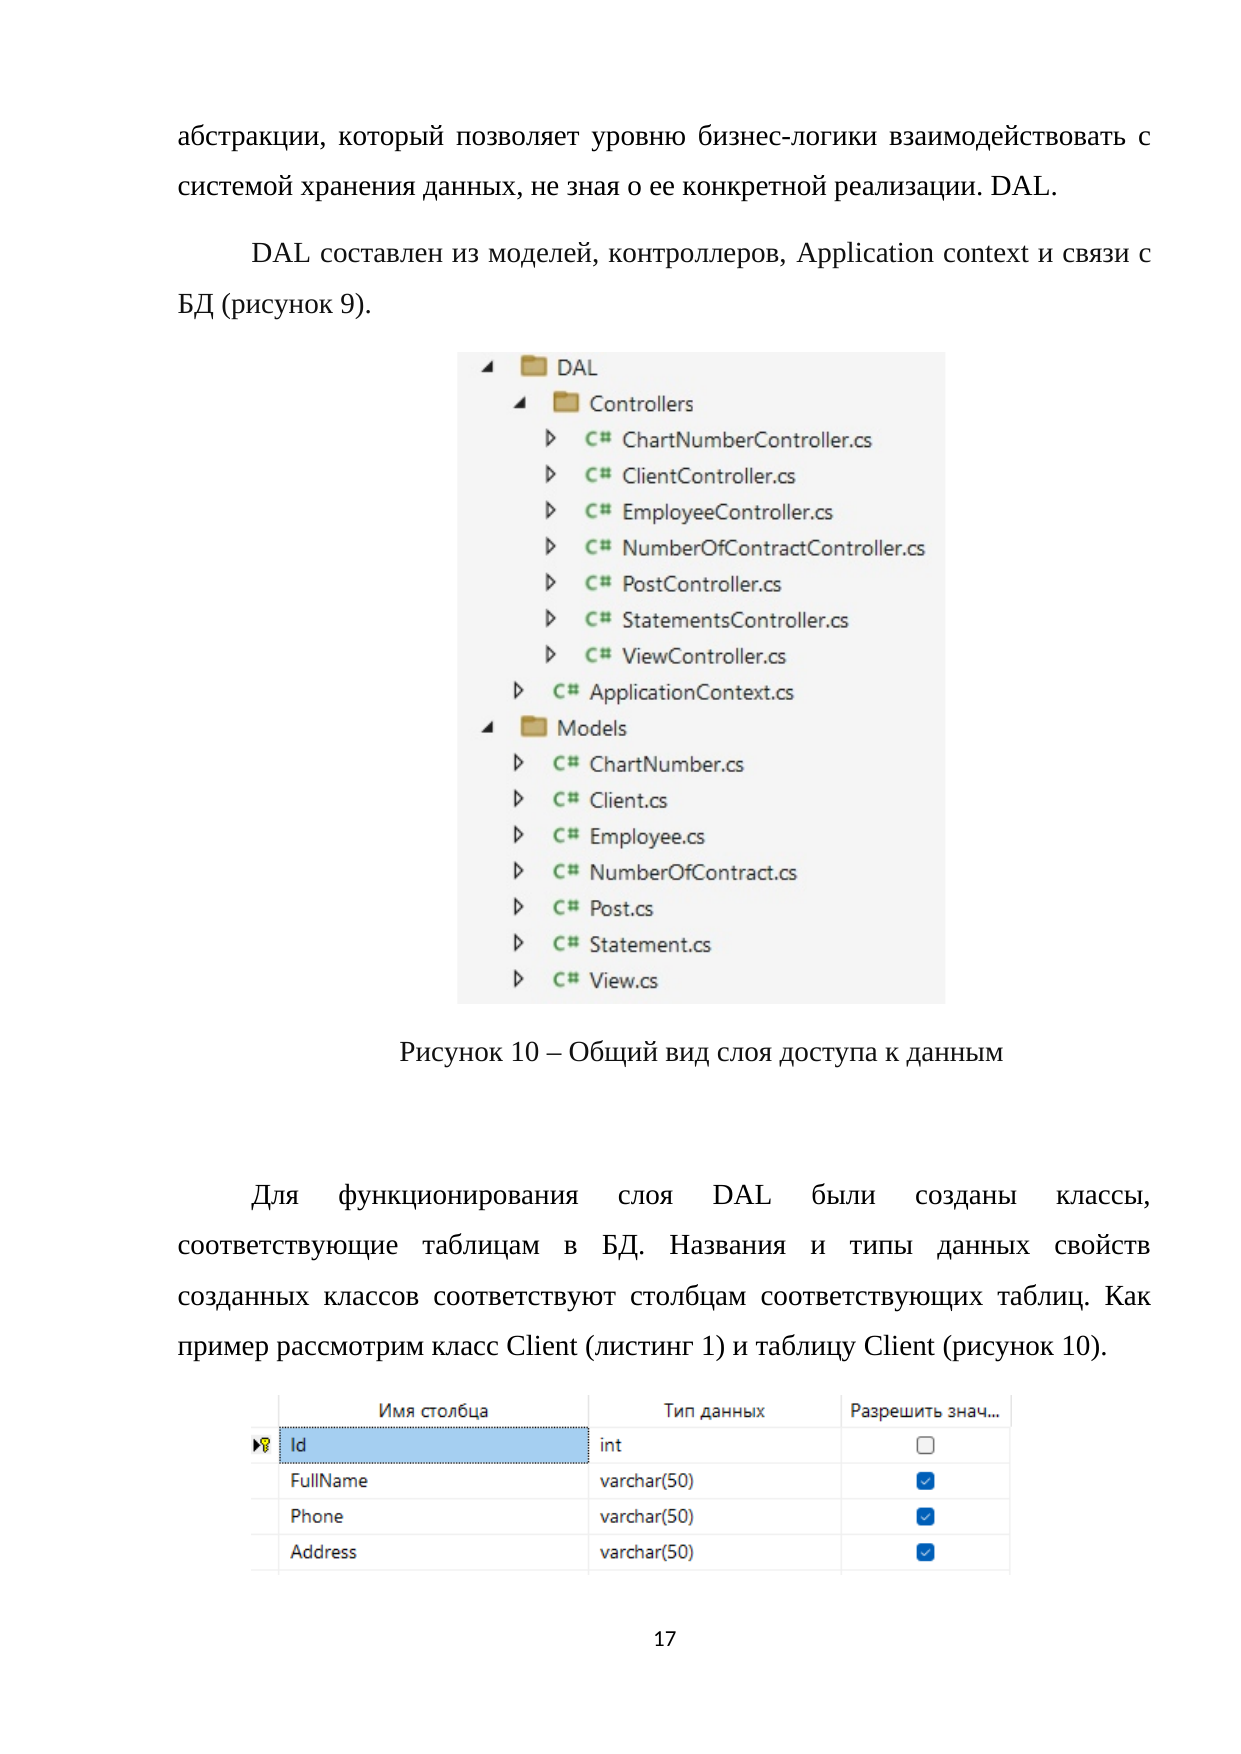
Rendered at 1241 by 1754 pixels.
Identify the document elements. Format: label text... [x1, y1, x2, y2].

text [177, 118, 1152, 202]
picture [251, 1395, 1012, 1575]
picture [457, 352, 946, 1004]
text Рисунок 10 – Общий вид слоя доступа к данным [177, 1034, 1152, 1067]
text Для функционирования слоя DAL были созданы классы, соответствующие таблицам в БД. Названия и типы данных свойств созданных классов соответствуют столбцам соответствующих таблиц. Как пример рассмотрим класс Client (листинг 1) и таблицу Client (рисунок 10). [177, 1177, 1152, 1361]
text DAL составлен из моделей, контроллеров, Application context и связи с БД (рисунок 9). [177, 235, 1152, 319]
